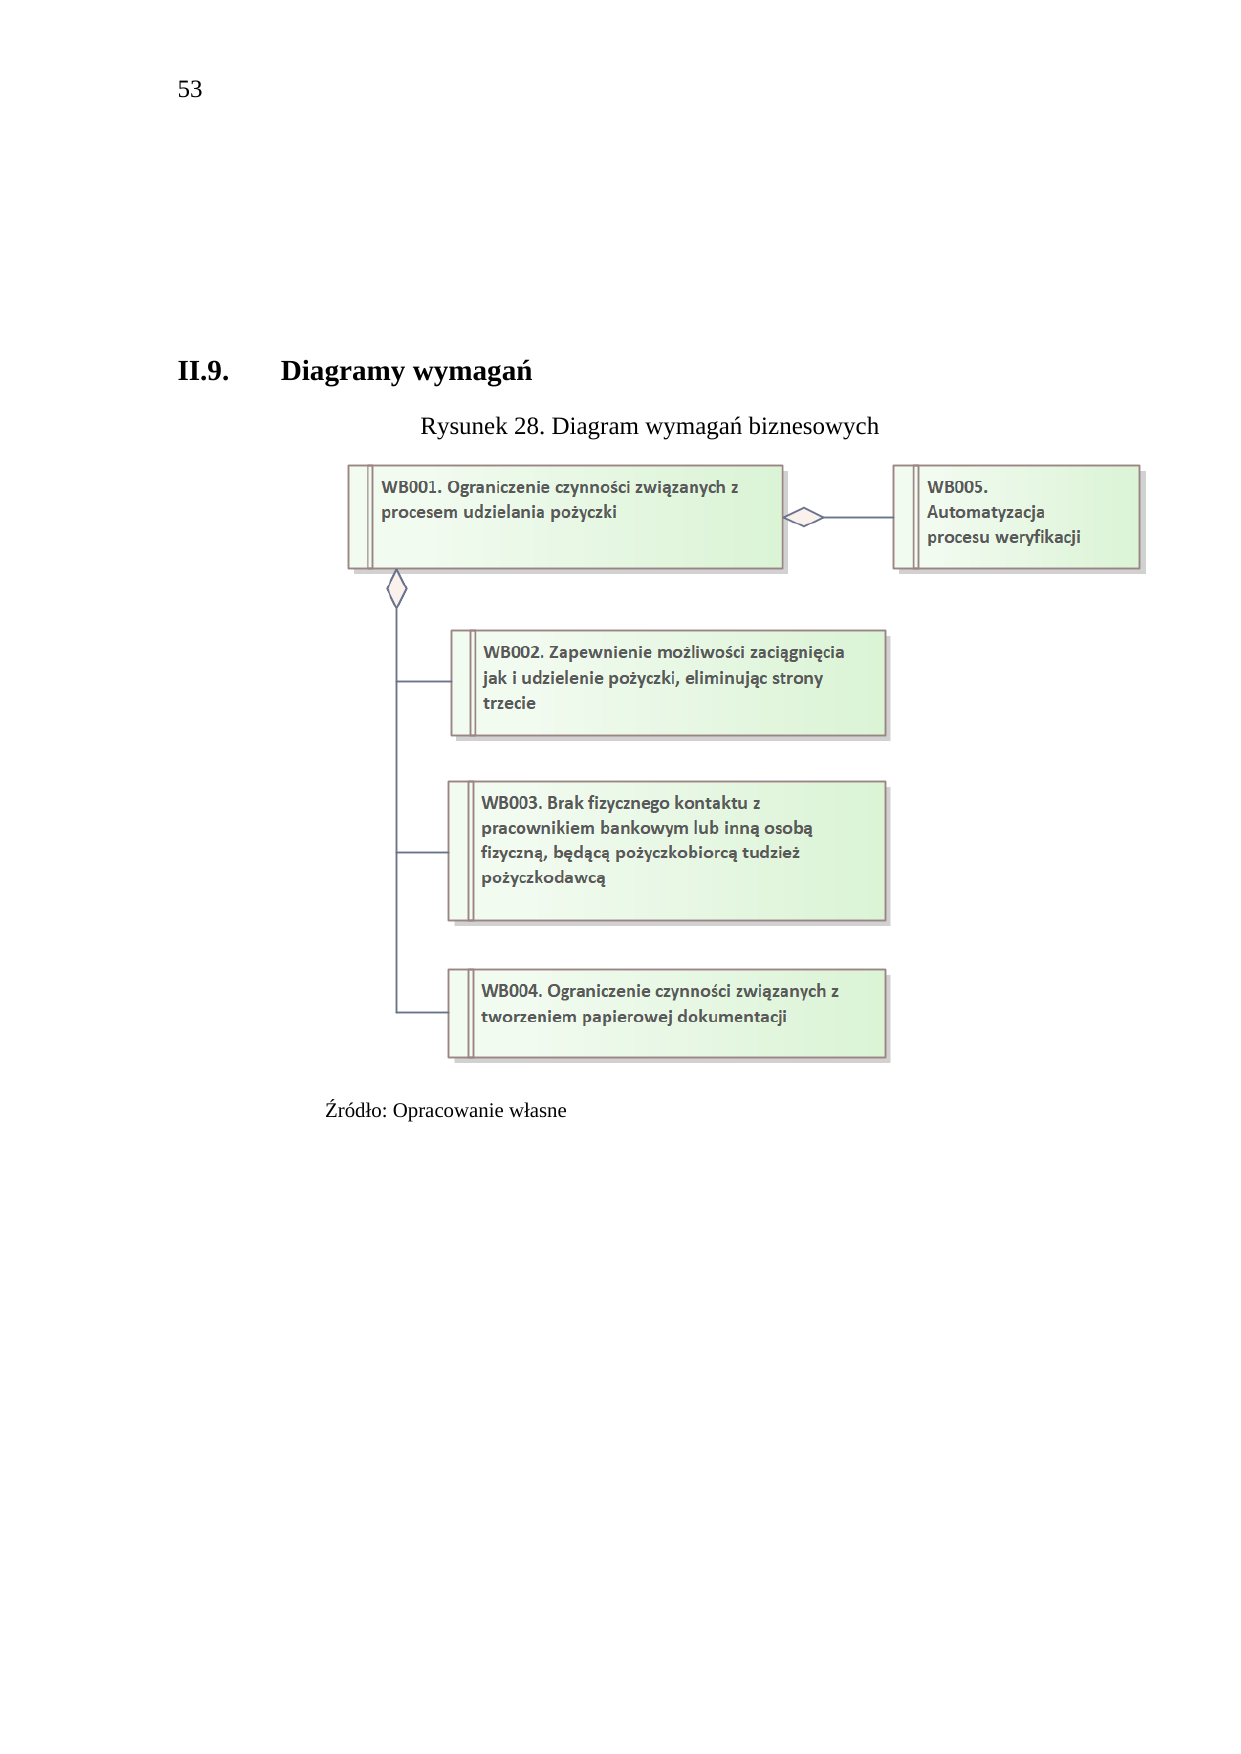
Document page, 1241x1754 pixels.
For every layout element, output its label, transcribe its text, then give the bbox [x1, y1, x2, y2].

text Rysunek 28. Diagram wymagań biznesowych [177, 411, 1122, 440]
subtitle Diagramy wymagań [177, 353, 1122, 386]
text Źródło: Opracowanie własne [325, 1098, 1122, 1122]
picture [325, 440, 1152, 1084]
